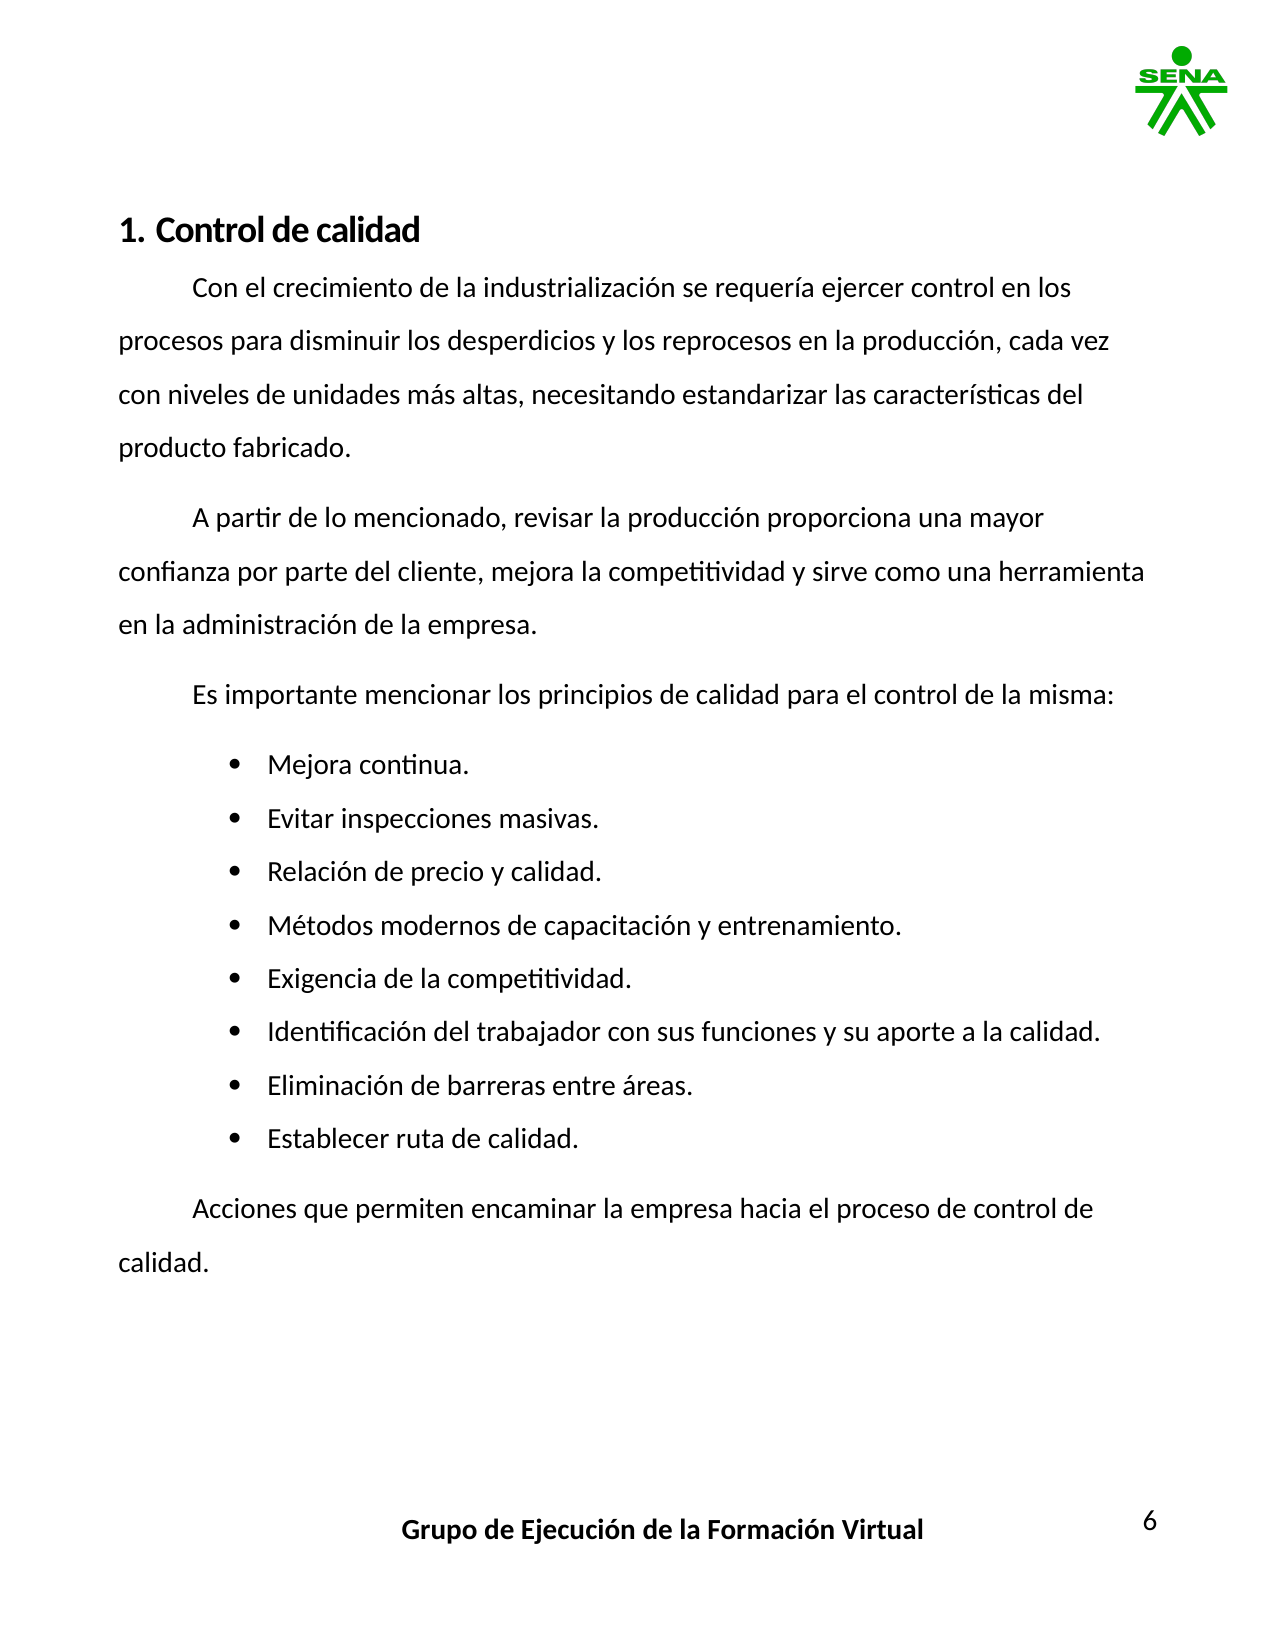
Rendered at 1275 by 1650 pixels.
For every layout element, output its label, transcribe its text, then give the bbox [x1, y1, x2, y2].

list Exigencia de la competitividad. [229, 960, 1157, 996]
text Acciones que permiten encaminar la empresa hacia el proceso de control de calidad. [118, 1191, 1157, 1279]
list Evitar inspecciones masivas. [229, 800, 1157, 835]
text Con el crecimiento de la industrialización se requería ejercer control en los procesos para disminuir los desperdicios y los reprocesos en la producción, cada vez con niveles de unidades más altas, necesitando estandarizar las características del producto fabricado. [118, 269, 1157, 465]
list Métodos modernos de capacitación y entrenamiento. [229, 907, 1157, 942]
text A partir de lo mencionado, revisar la producción proporciona una mayor confianza por parte del cliente, mejora la competitividad y sirve como una herramienta en la administración de la empresa. [118, 499, 1157, 642]
list Identificación del trabajador con sus funciones y su aporte a la calidad. [229, 1013, 1157, 1049]
picture [1135, 46, 1228, 136]
text Es importante mencionar los principios de calidad para el control de la misma: [118, 676, 1157, 712]
list Eliminación de barreras entre áreas. [229, 1067, 1157, 1103]
list Establecer ruta de calidad. [229, 1120, 1157, 1156]
list Mejora continua. [229, 746, 1157, 782]
list Relación de precio y calidad. [229, 853, 1157, 889]
subtitle Control de calidad [118, 206, 1157, 252]
